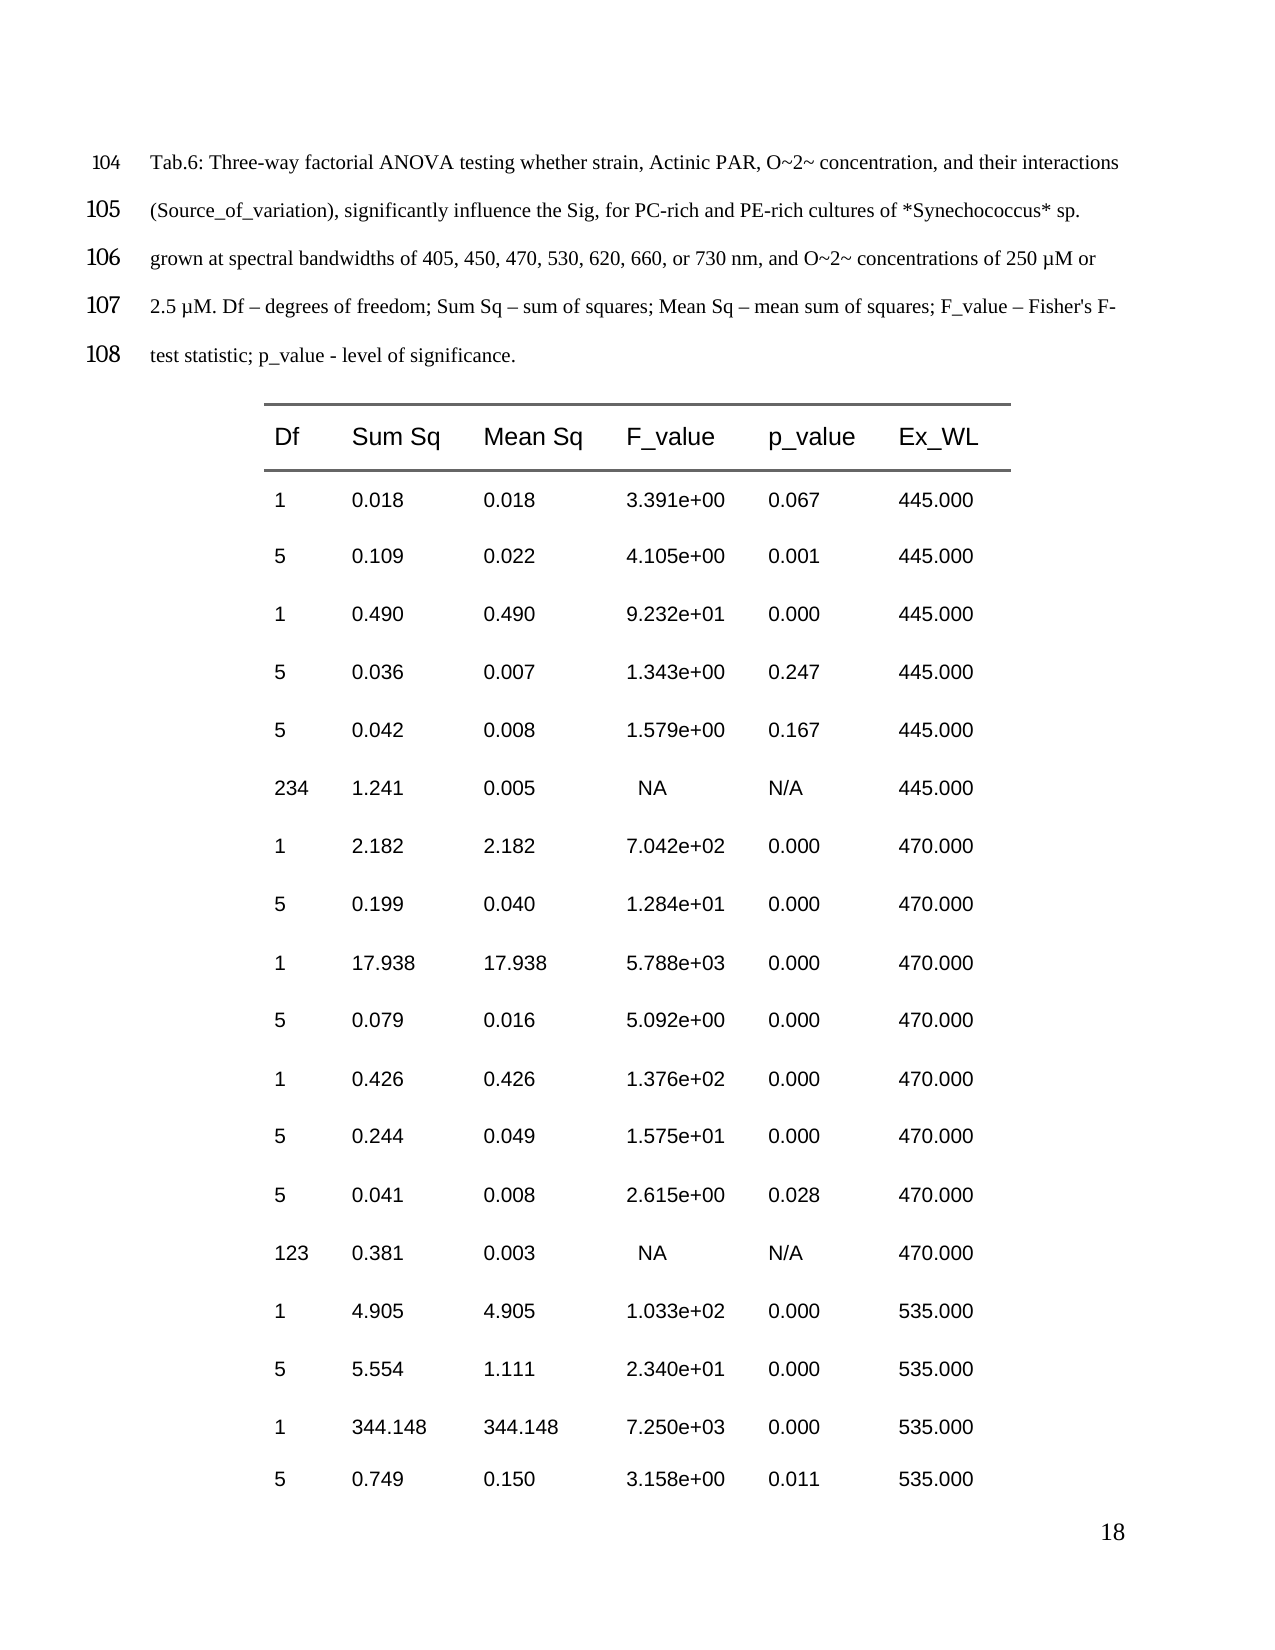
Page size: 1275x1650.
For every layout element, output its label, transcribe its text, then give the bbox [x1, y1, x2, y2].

table_cell 445.000 [888, 527, 1011, 585]
table_cell 0.011 [758, 1456, 888, 1500]
table_cell 1.033e+02 [616, 1282, 758, 1340]
table_cell 0.000 [758, 1108, 888, 1166]
table_cell NA [616, 759, 758, 817]
table_cell 5 [264, 991, 341, 1049]
table_cell 470.000 [888, 875, 1011, 933]
table_cell 344.148 [473, 1398, 616, 1456]
table_cell 0.000 [758, 1398, 888, 1456]
table_cell 535.000 [888, 1340, 1011, 1398]
table_cell 470.000 [888, 1224, 1011, 1282]
table_cell 1 [264, 472, 341, 527]
table_cell 0.109 [341, 527, 473, 585]
table_cell 0.426 [341, 1050, 473, 1107]
table_cell 445.000 [888, 585, 1011, 643]
table_cell 1 [264, 1282, 341, 1340]
table_cell 2.182 [341, 818, 473, 875]
table_cell 5 [264, 643, 341, 701]
table_cell N/A [758, 1224, 888, 1282]
table_cell 0.426 [473, 1050, 616, 1107]
table_cell NA [616, 1224, 758, 1282]
table_cell 1.284e+01 [616, 875, 758, 933]
table_cell 0.040 [473, 875, 616, 933]
table_cell 7.250e+03 [616, 1398, 758, 1456]
table_cell 0.005 [473, 759, 616, 817]
table_cell 1 [264, 818, 341, 875]
table_cell 5 [264, 527, 341, 585]
table_cell 0.000 [758, 991, 888, 1049]
table_cell 0.016 [473, 991, 616, 1049]
table_cell 0.244 [341, 1108, 473, 1166]
table_cell 0.150 [473, 1456, 616, 1500]
table_cell 5.788e+03 [616, 934, 758, 991]
table_cell 1 [264, 1050, 341, 1107]
table_cell 5 [264, 875, 341, 933]
table_cell 470.000 [888, 1050, 1011, 1107]
table_cell 0.000 [758, 934, 888, 991]
table_cell 0.381 [341, 1224, 473, 1282]
table_header Mean Sq [473, 406, 616, 469]
table_cell 535.000 [888, 1398, 1011, 1456]
table_cell 0.001 [758, 527, 888, 585]
table_cell 0.000 [758, 1050, 888, 1107]
table_cell 4.905 [341, 1282, 473, 1340]
table_cell 0.490 [473, 585, 616, 643]
table_cell 0.247 [758, 643, 888, 701]
table_cell 0.049 [473, 1108, 616, 1166]
table_cell 1.241 [341, 759, 473, 817]
table_cell 3.158e+00 [616, 1456, 758, 1500]
text Tab.6: Three-way factorial ANOVA testing whether strain, Actinic PAR, O~2~ concentration, and their interactions (Source_of_variation), significantly influence the Sig, for PC-rich and PE-rich cultures of *Synechococcus* sp. grown at spectral bandwidths of 405, 450, 470, 530, 620, 660, or 730 nm, and O~2~ concentrations of 250 µM or 2.5 µM. Df – degrees of freedom; Sum Sq – sum of squares; Mean Sq – mean sum of squares; F_value – Fisher's F-test statistic; p_value - level of significance. [150, 150, 1125, 367]
table_cell 5 [264, 1340, 341, 1398]
table_cell 5 [264, 1456, 341, 1500]
table_cell 0.022 [473, 527, 616, 585]
table_cell 0.000 [758, 818, 888, 875]
table_cell 1.343e+00 [616, 643, 758, 701]
table_cell 1 [264, 934, 341, 991]
table_cell 5.554 [341, 1340, 473, 1398]
table_cell 2.615e+00 [616, 1166, 758, 1223]
table_cell 1.579e+00 [616, 701, 758, 759]
table_cell 9.232e+01 [616, 585, 758, 643]
table_cell 344.148 [341, 1398, 473, 1456]
table_cell 4.905 [473, 1282, 616, 1340]
table_cell 3.391e+00 [616, 472, 758, 527]
table_cell 4.105e+00 [616, 527, 758, 585]
table_cell 0.042 [341, 701, 473, 759]
table_cell 0.007 [473, 643, 616, 701]
table_cell 0.008 [473, 1166, 616, 1223]
table_cell 0.749 [341, 1456, 473, 1500]
table_cell 0.199 [341, 875, 473, 933]
table_cell 1 [264, 1398, 341, 1456]
table_cell 0.490 [341, 585, 473, 643]
table_cell 535.000 [888, 1282, 1011, 1340]
table_cell 123 [264, 1224, 341, 1282]
table_cell 535.000 [888, 1456, 1011, 1500]
table_cell 17.938 [341, 934, 473, 991]
table_cell 1.111 [473, 1340, 616, 1398]
table_cell 470.000 [888, 934, 1011, 991]
table_cell 2.182 [473, 818, 616, 875]
table_cell 5.092e+00 [616, 991, 758, 1049]
table_cell 445.000 [888, 759, 1011, 817]
table_cell 0.000 [758, 875, 888, 933]
table_cell 0.000 [758, 1340, 888, 1398]
table_cell 0.008 [473, 701, 616, 759]
table_header Sum Sq [341, 406, 473, 469]
table_cell 445.000 [888, 472, 1011, 527]
table_cell 0.079 [341, 991, 473, 1049]
table_cell 0.041 [341, 1166, 473, 1223]
table_cell 470.000 [888, 818, 1011, 875]
table_cell 5 [264, 1108, 341, 1166]
table_cell N/A [758, 759, 888, 817]
table_header F_value [616, 406, 758, 469]
table_cell 234 [264, 759, 341, 817]
table_cell 0.000 [758, 585, 888, 643]
table_cell 445.000 [888, 701, 1011, 759]
table_cell 17.938 [473, 934, 616, 991]
table_cell 445.000 [888, 643, 1011, 701]
table_header Ex_WL [888, 406, 1011, 469]
table_header p_value [758, 406, 888, 469]
table_cell 470.000 [888, 991, 1011, 1049]
table_cell 1.575e+01 [616, 1108, 758, 1166]
table_cell 5 [264, 701, 341, 759]
table_cell 1 [264, 585, 341, 643]
table_cell 0.167 [758, 701, 888, 759]
table_cell 5 [264, 1166, 341, 1223]
table_cell 0.003 [473, 1224, 616, 1282]
table_cell 0.018 [473, 472, 616, 527]
table_cell 0.000 [758, 1282, 888, 1340]
table_cell 2.340e+01 [616, 1340, 758, 1398]
table_cell 0.036 [341, 643, 473, 701]
table_header Df [264, 406, 341, 469]
table_cell 0.018 [341, 472, 473, 527]
table_cell 470.000 [888, 1166, 1011, 1223]
table_cell 1.376e+02 [616, 1050, 758, 1107]
table_cell 470.000 [888, 1108, 1011, 1166]
table_cell 0.067 [758, 472, 888, 527]
table_cell 7.042e+02 [616, 818, 758, 875]
table_cell 0.028 [758, 1166, 888, 1223]
